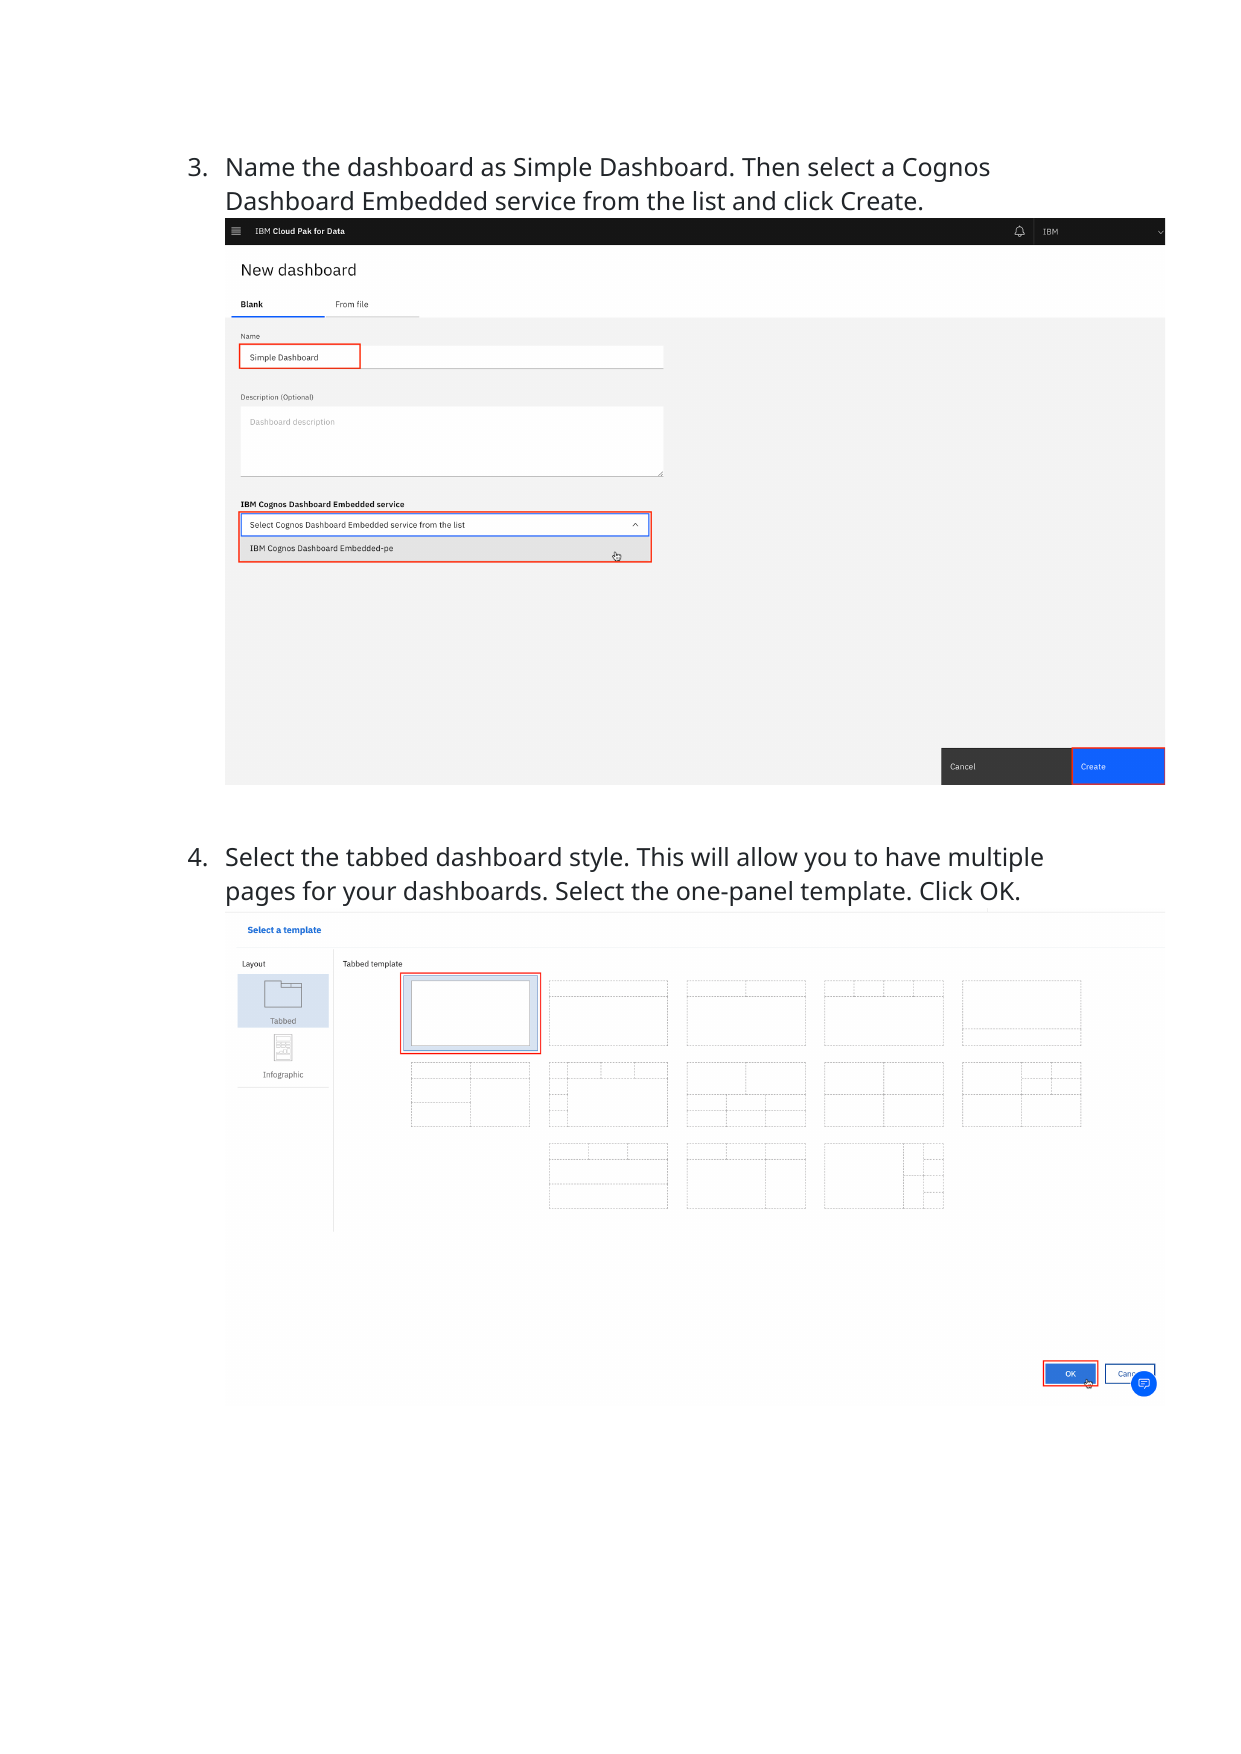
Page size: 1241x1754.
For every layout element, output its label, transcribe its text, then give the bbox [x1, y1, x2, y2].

picture [225, 218, 1166, 785]
picture [225, 908, 1166, 1406]
